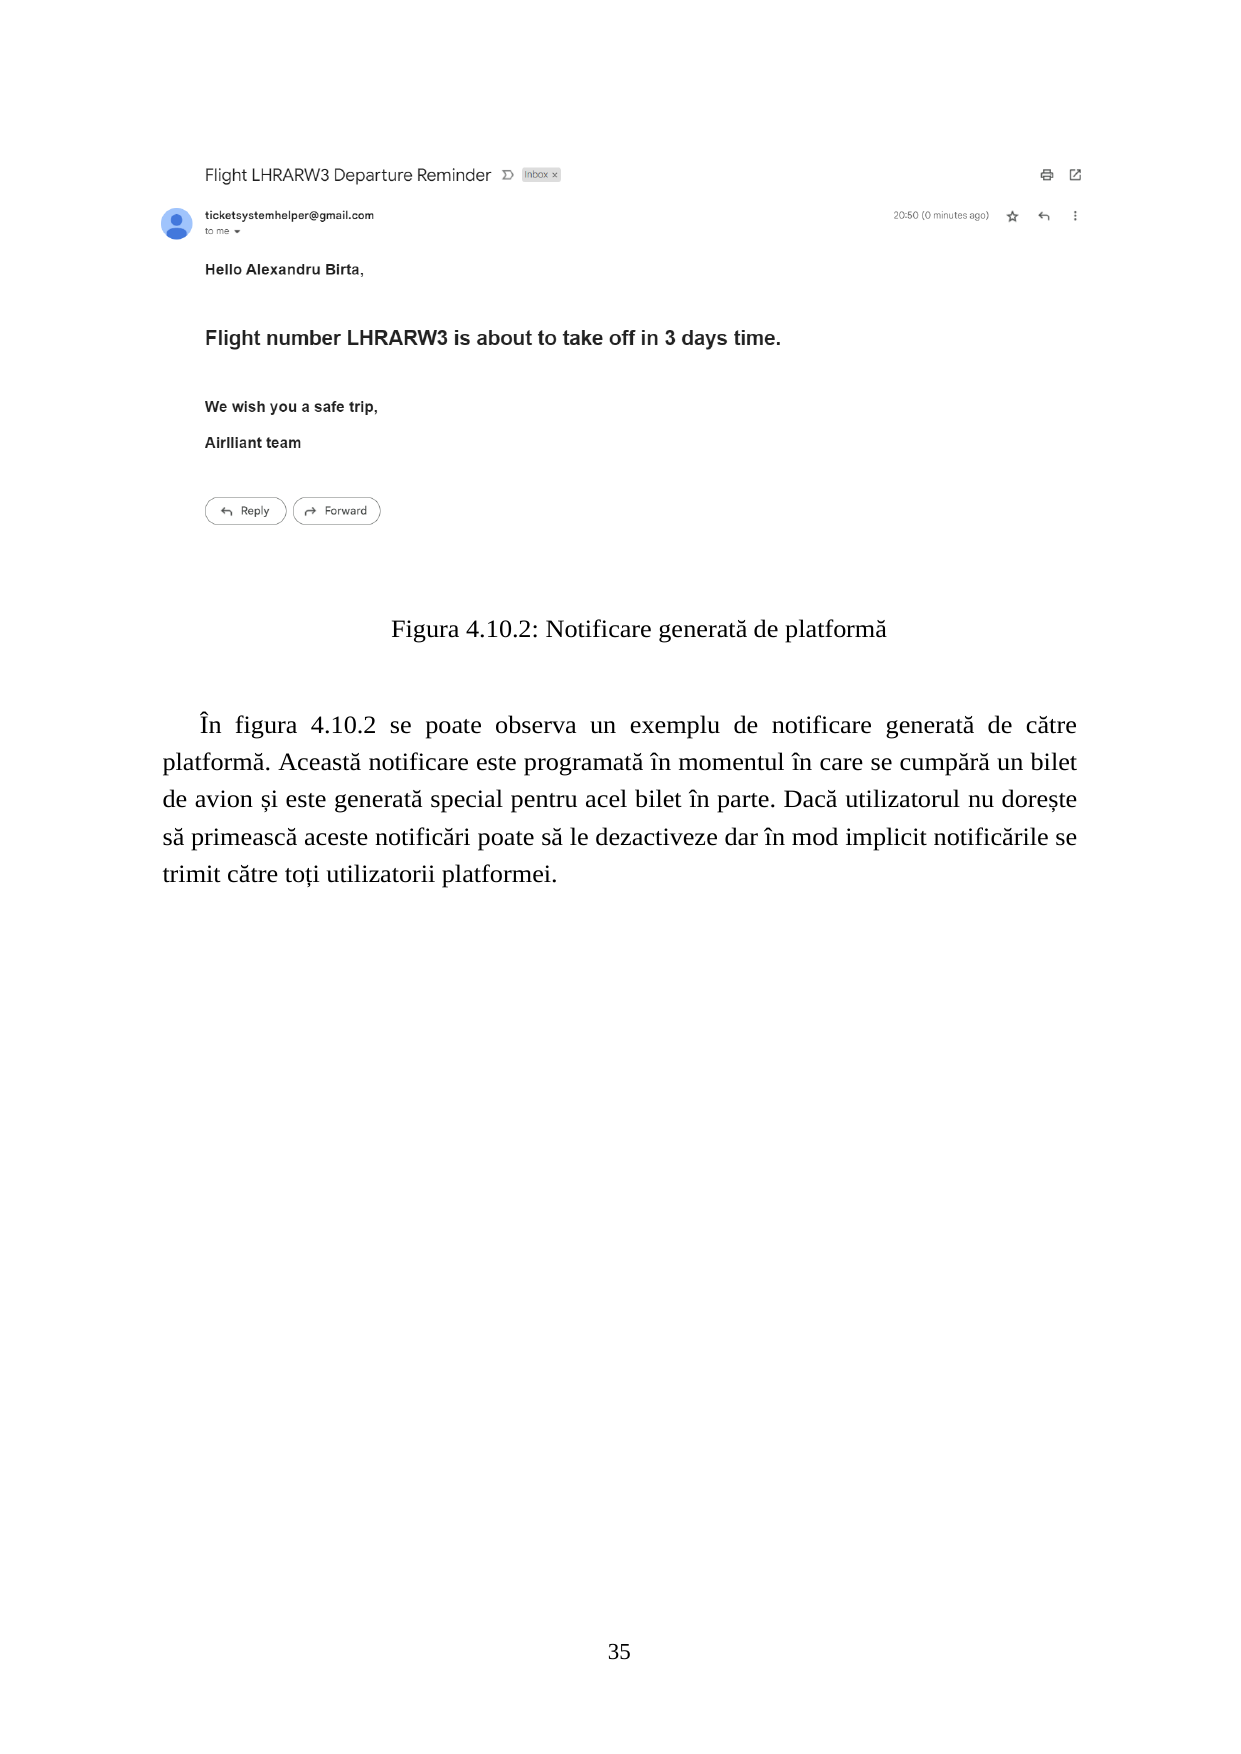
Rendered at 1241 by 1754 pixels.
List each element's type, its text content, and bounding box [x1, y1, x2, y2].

text Figura 4.10.2: Notificare generată de platformă [162, 614, 1078, 643]
picture [150, 150, 1091, 591]
text În figura 4.10.2 se poate observa un exemplu de notificare generată de către platformă. Această notificare este programată în momentul în care se cumpără un bilet de avion și este generată special pentru acel bilet în parte. Dacă utilizatorul nu dorește să primească aceste notificări poate să le dezactiveze dar în mod implicit notificările se trimit către toți utilizatorii platformei. [162, 710, 1078, 888]
